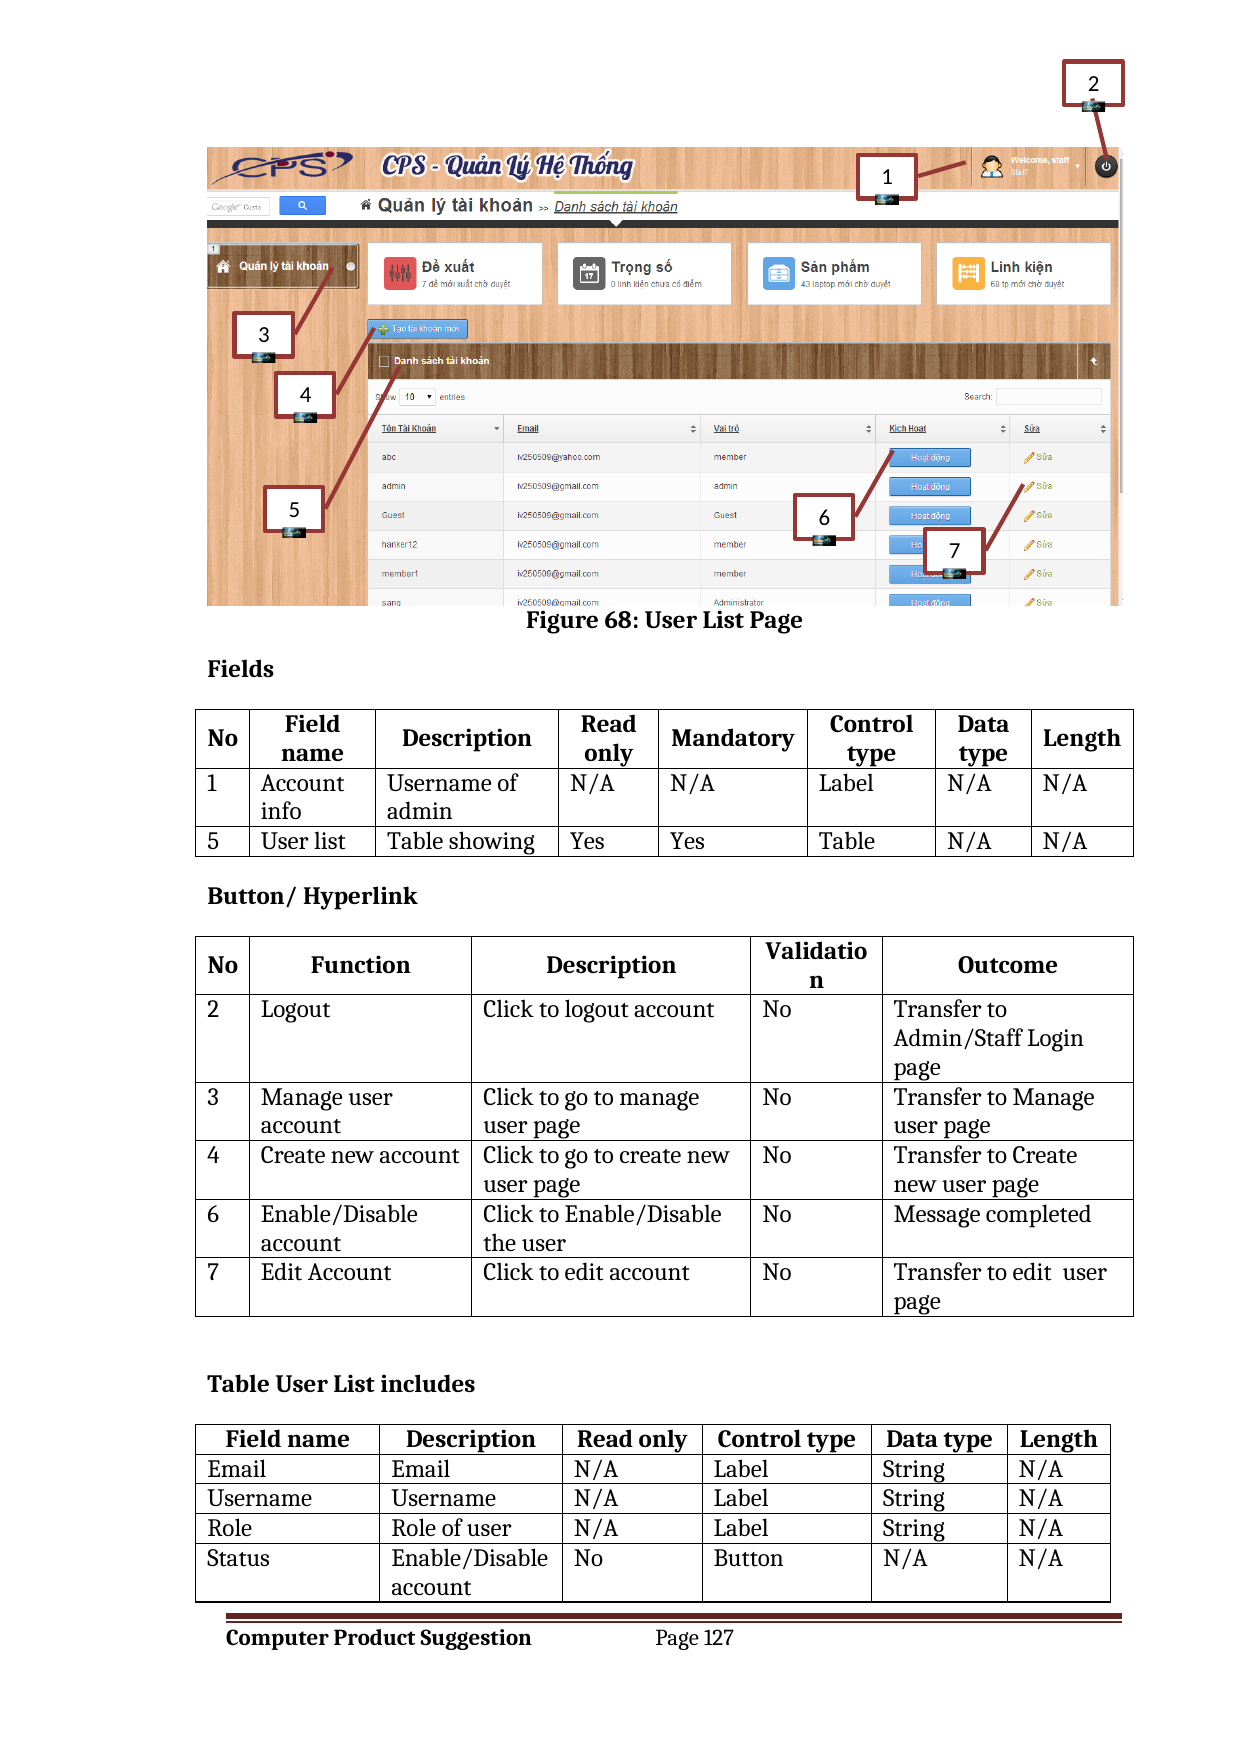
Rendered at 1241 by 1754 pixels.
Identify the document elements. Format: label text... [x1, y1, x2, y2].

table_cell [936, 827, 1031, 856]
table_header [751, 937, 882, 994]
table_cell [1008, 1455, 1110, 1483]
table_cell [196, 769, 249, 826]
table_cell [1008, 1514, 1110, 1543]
text Button/ Hyperlink [207, 882, 1122, 911]
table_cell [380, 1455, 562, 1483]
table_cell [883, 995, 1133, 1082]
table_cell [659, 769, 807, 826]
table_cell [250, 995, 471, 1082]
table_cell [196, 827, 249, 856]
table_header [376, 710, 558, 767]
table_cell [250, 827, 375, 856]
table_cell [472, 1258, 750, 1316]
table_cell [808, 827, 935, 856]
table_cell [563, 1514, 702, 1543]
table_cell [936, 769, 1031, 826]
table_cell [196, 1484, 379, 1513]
text Figure 68: User List Page [207, 606, 1122, 634]
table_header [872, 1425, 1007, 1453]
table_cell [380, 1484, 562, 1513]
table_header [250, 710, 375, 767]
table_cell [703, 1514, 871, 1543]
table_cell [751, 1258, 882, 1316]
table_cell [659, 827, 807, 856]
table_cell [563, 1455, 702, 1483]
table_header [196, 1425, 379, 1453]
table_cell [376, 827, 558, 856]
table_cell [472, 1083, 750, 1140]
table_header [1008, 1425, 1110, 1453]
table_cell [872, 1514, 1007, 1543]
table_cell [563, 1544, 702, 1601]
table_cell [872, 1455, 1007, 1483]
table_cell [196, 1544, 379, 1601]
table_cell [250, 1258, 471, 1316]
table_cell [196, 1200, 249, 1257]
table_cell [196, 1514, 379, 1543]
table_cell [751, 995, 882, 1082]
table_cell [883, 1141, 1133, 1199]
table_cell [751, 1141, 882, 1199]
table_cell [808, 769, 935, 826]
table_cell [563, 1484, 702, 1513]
text Table User List includes [207, 1370, 1122, 1398]
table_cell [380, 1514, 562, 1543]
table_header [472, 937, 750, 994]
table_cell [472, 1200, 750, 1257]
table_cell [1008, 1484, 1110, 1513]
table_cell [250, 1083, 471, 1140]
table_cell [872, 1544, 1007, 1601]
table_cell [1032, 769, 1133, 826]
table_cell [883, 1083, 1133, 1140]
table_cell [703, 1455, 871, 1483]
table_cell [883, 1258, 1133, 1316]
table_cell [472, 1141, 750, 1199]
picture [1081, 101, 1106, 112]
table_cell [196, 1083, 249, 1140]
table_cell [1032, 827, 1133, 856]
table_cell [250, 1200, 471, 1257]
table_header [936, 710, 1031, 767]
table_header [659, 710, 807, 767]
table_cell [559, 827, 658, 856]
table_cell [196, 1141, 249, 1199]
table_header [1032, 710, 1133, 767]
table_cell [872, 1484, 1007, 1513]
picture [207, 147, 1123, 606]
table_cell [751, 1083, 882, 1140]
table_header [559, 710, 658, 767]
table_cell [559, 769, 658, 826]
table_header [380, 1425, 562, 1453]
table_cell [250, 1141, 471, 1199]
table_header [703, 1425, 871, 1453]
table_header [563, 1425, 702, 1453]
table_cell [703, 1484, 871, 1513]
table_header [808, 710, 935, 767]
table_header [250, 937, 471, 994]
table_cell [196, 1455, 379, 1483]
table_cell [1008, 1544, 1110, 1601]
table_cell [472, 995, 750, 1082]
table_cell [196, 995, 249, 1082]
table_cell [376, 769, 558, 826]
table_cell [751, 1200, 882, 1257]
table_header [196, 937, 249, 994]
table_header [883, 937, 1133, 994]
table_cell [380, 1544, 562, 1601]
text Fields [207, 655, 1122, 684]
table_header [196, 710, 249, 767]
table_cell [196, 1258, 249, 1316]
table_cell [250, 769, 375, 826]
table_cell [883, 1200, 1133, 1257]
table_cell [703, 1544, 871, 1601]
